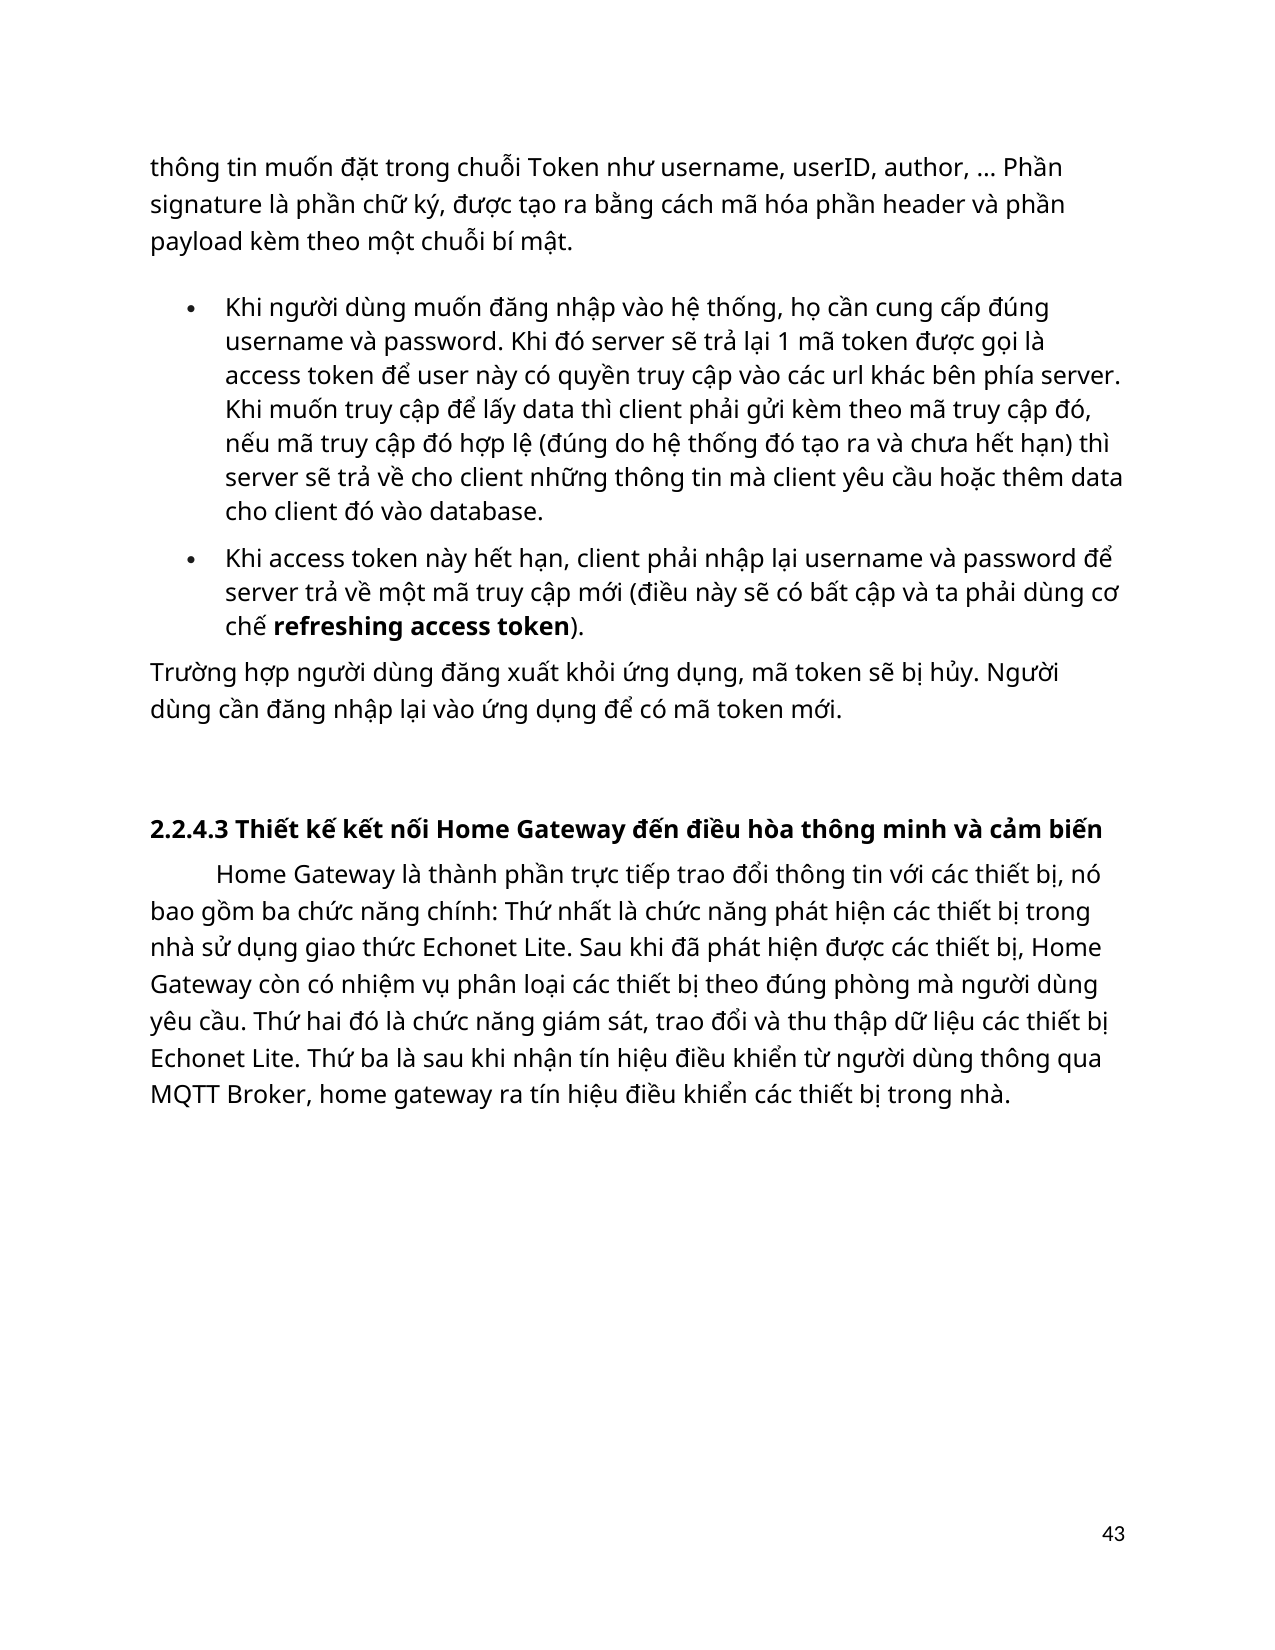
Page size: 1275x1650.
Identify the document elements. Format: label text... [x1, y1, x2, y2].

list Khi người dùng muốn đăng nhập vào hệ thống, họ cần cung cấp đúng username và password. Khi đó server sẽ trả lại 1 mã token được gọi là access token để user này có quyền truy cập vào các url khác bên phía server. Khi muốn truy cập để lấy data thì client phải gửi kèm theo mã truy cập đó, nếu mã truy cập đó hợp lệ (đúng do hệ thống đó tạo ra và chưa hết hạn) thì server sẽ trả về cho client những thông tin mà client yêu cầu hoặc thêm data cho client đó vào database. [187, 289, 1125, 528]
list Khi access token này hết hạn, client phải nhập lại username và password để server trả về một mã truy cập mới (điều này sẽ có bất cập và ta phải dùng cơ chế refreshing access token). [187, 540, 1125, 643]
text Home Gateway là thành phần trực tiếp trao đổi thông tin với các thiết bị, nó bao gồm ba chức năng chính: Thứ nhất là chức năng phát hiện các thiết bị trong nhà sử dụng giao thức Echonet Lite. Sau khi đã phát hiện được các thiết bị, Home Gateway còn có nhiệm vụ phân loại các thiết bị theo đúng phòng mà người dùng yêu cầu. Thứ hai đó là chức năng giám sát, trao đổi và thu thập dữ liệu các thiết bị Echonet Lite. Thứ ba là sau khi nhận tín hiệu điều khiển từ người dùng thông qua MQTT Broker, home gateway ra tín hiệu điều khiển các thiết bị trong nhà. [150, 856, 1125, 1111]
subtitle 2.2.4.3 Thiết kế kết nối Home Gateway đến điều hòa thông minh và cảm biến [150, 811, 1125, 845]
text Trường hợp người dùng đăng xuất khỏi ứng dụng, mã token sẽ bị hủy. Người dùng cần đăng nhập lại vào ứng dụng để có mã token mới. [150, 655, 1125, 726]
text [150, 150, 1125, 258]
